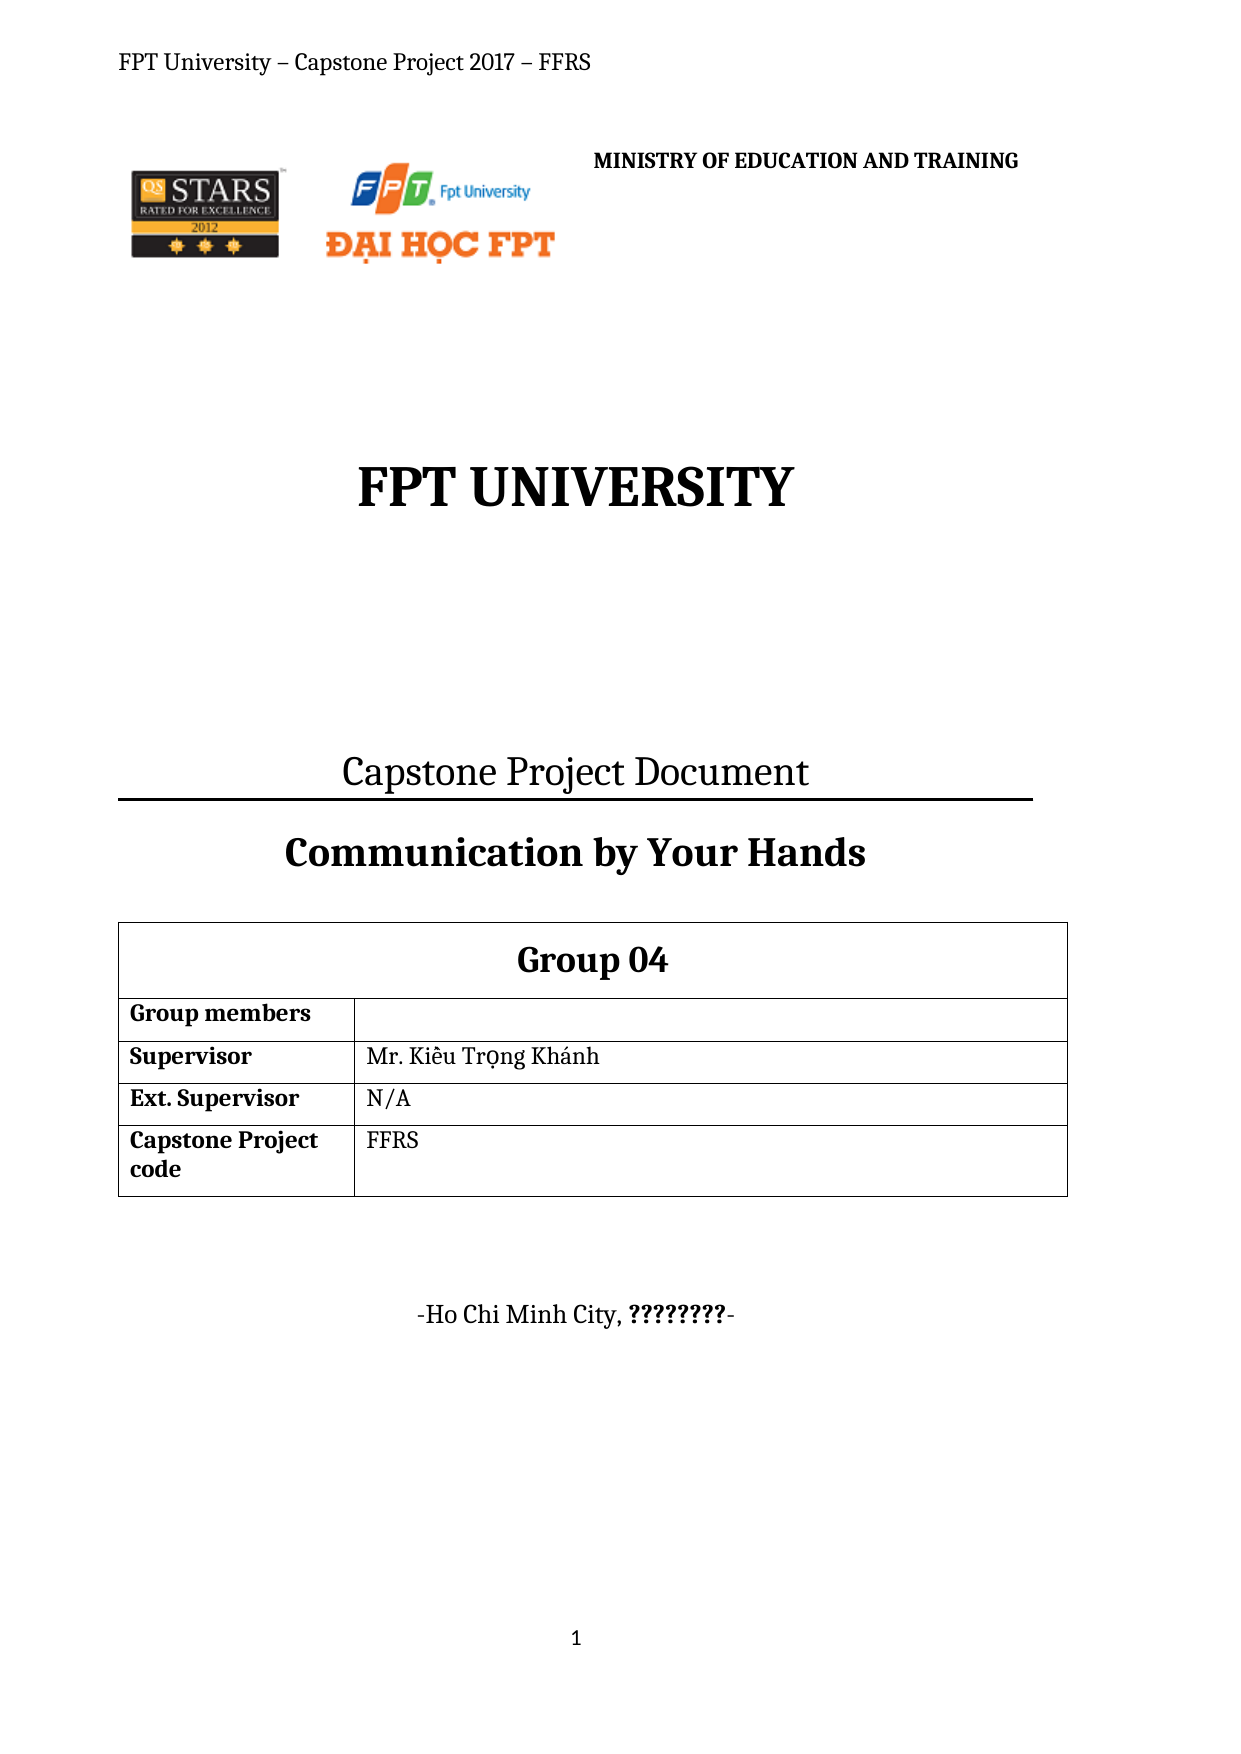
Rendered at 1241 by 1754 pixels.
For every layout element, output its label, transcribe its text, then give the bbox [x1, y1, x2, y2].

table_cell [355, 999, 1067, 1041]
text Communication by Your Hands [118, 829, 1033, 877]
text -Ho Chi Minh City, ????????- [118, 1299, 1033, 1331]
text Capstone Project Document [118, 748, 1033, 798]
table_cell Supervisor [119, 1042, 354, 1083]
text MINISTRY OF EDUCATION AND TRAINING [573, 148, 1033, 174]
table_cell Mr. Kiều Trọng Khánh [355, 1042, 1067, 1083]
table_cell Ext. Supervisor [119, 1084, 354, 1125]
picture [118, 146, 573, 271]
table_header Group 04 [119, 923, 1067, 998]
table_cell Group members [119, 999, 354, 1041]
table_cell N/A [355, 1084, 1067, 1125]
table_cell FFRS [355, 1126, 1067, 1196]
text FPT UNIVERSITY [118, 454, 1033, 521]
table_cell Capstone Project code [119, 1126, 354, 1196]
